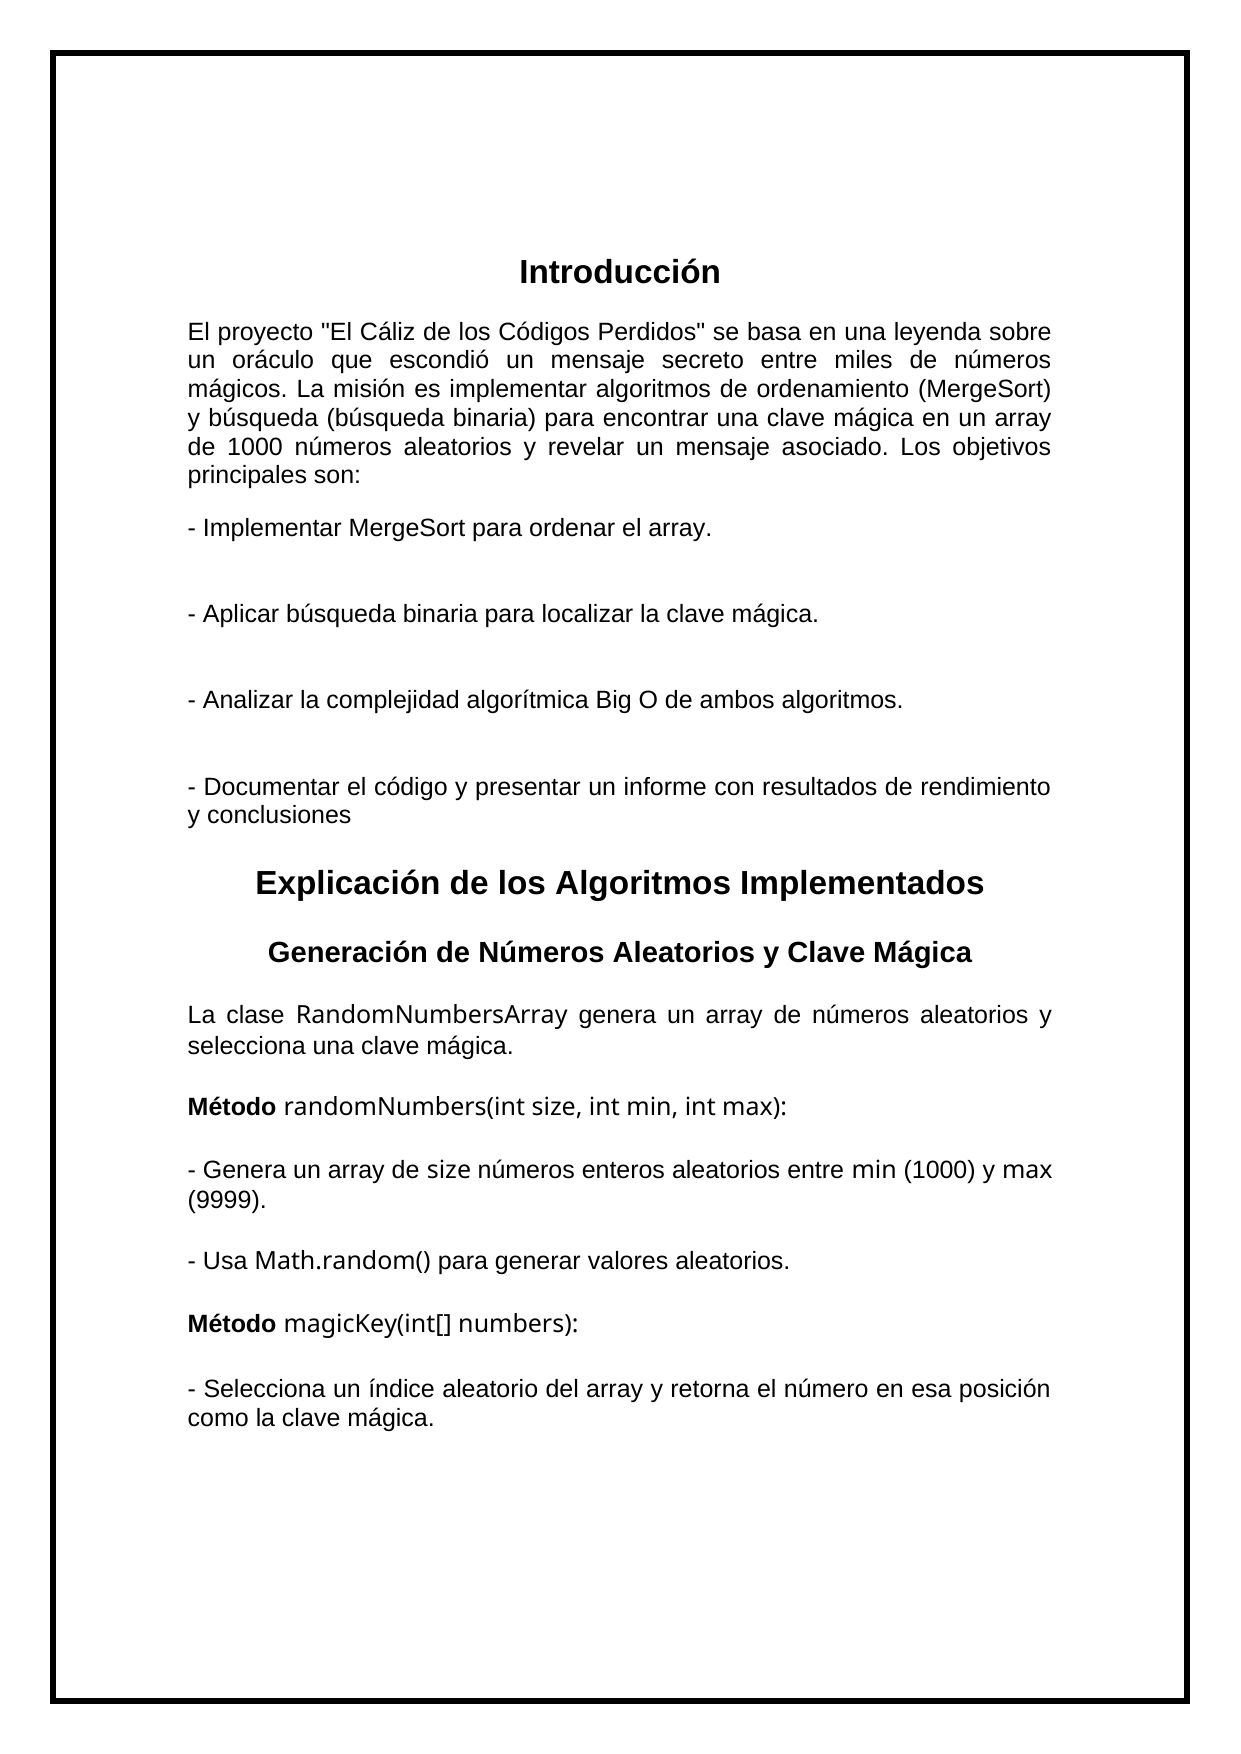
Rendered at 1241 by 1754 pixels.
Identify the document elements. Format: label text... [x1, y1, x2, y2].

text La clase RandomNumbersArray genera un array de números aleatorios y selecciona una clave mágica. [187, 997, 1053, 1060]
text Introducción [187, 252, 1053, 290]
text Generación de Números Aleatorios y Clave Mágica [187, 935, 1053, 968]
text El proyecto "El Cáliz de los Códigos Perdidos" se basa en una leyenda sobre un oráculo que escondió un mensaje secreto entre miles de números mágicos. La misión es implementar algoritmos de ordenamiento (MergeSort) y búsqueda (búsqueda binaria) para encontrar una clave mágica en un array de 1000 números aleatorios y revelar un mensaje asociado. Los objetivos principales son: [187, 316, 1053, 489]
text - Selecciona un índice aleatorio del array y retorna el número en esa posición como la clave mágica. [187, 1374, 1053, 1431]
text - Aplicar búsqueda binaria para localizar la clave mágica. [187, 599, 1053, 628]
text Método randomNumbers(int size, int min, int max): [187, 1088, 1053, 1123]
text - Usa Math.random() para generar valores aleatorios. [187, 1243, 1053, 1277]
text Método magicKey(int[] numbers): [187, 1306, 1053, 1340]
text - Implementar MergeSort para ordenar el array. [187, 513, 1053, 542]
text - Genera un array de size números enteros aleatorios entre min (1000) y max (9999). [187, 1151, 1053, 1214]
text Explicación de los Algoritmos Implementados [187, 863, 1053, 901]
text - Analizar la complejidad algorítmica Big O de ambos algoritmos. [187, 685, 1053, 714]
text - Documentar el código y presentar un informe con resultados de rendimiento y conclusiones [187, 772, 1053, 829]
